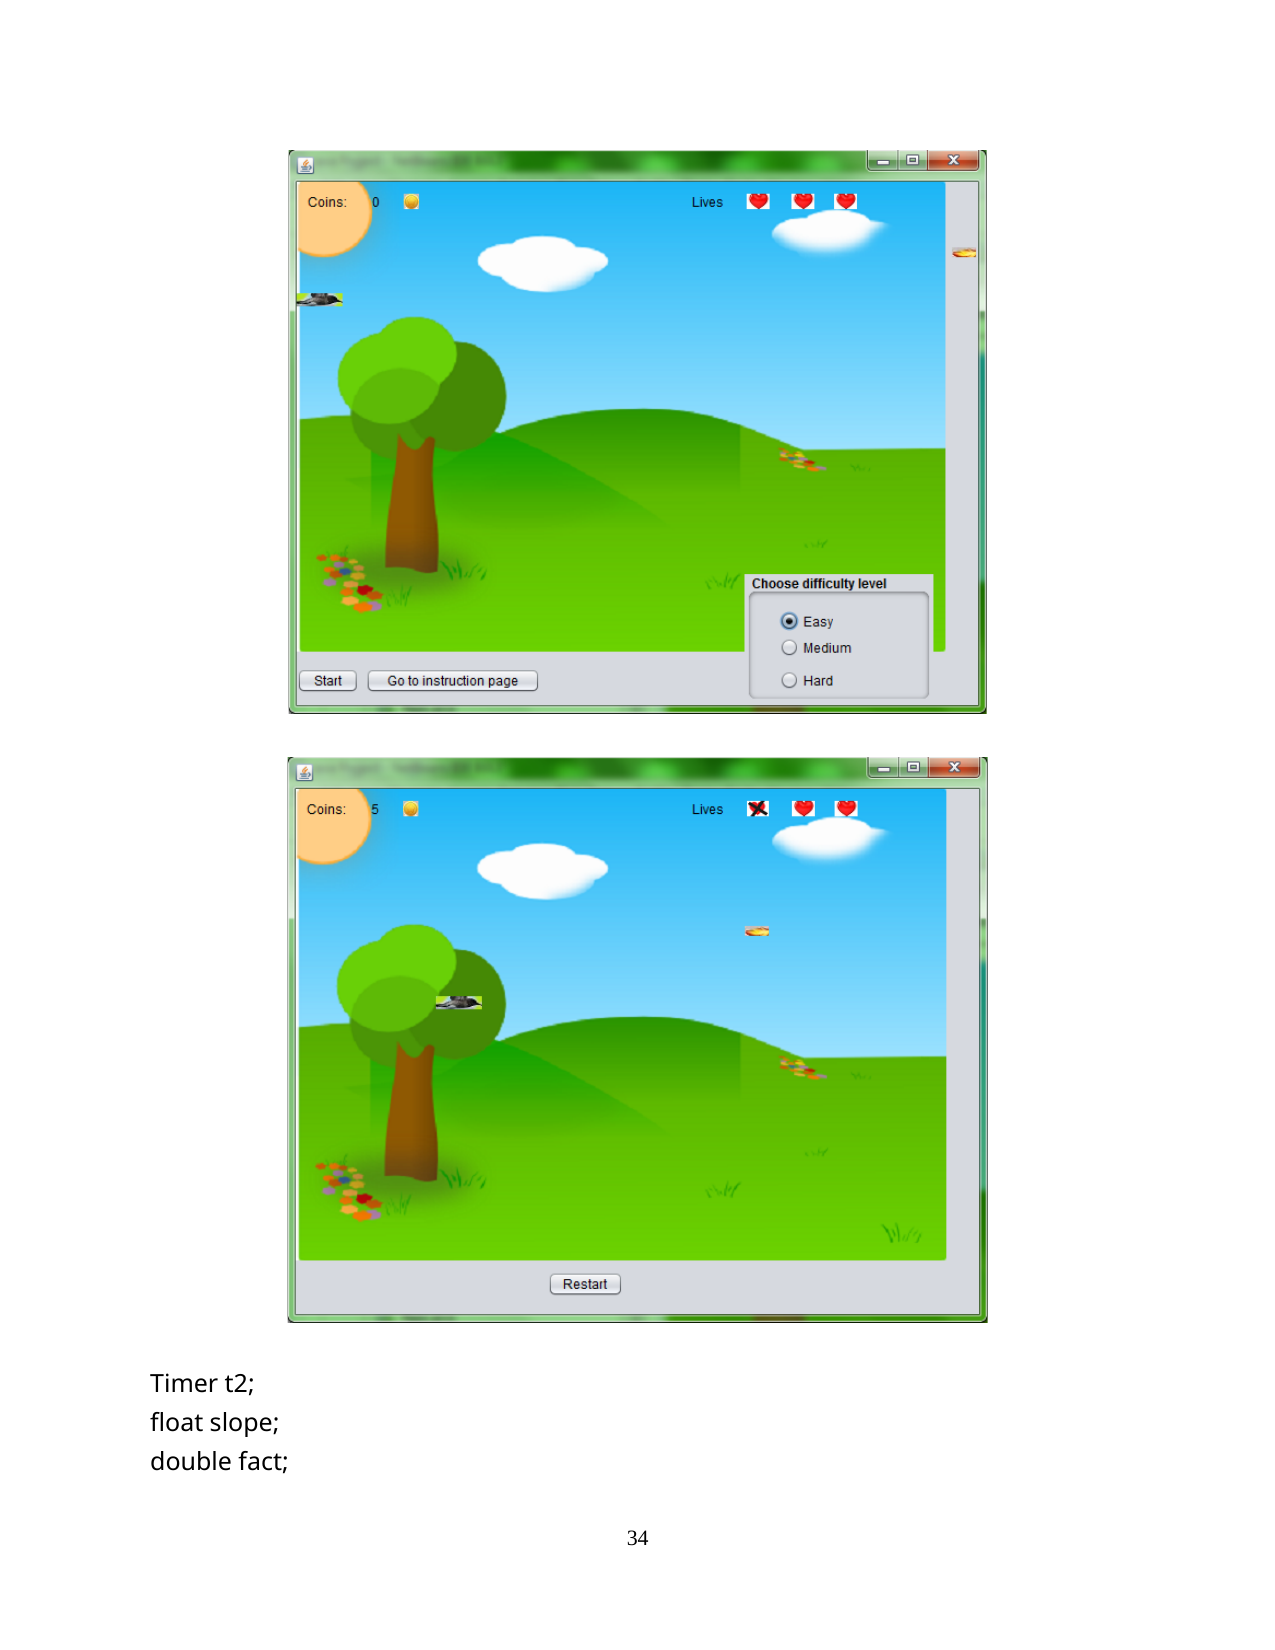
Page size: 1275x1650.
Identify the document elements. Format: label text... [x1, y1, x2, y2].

picture [288, 150, 987, 714]
picture [287, 757, 988, 1323]
text double fact; [150, 1444, 1125, 1478]
text Timer t2; [150, 1365, 1125, 1399]
text float slope; [150, 1404, 1125, 1438]
